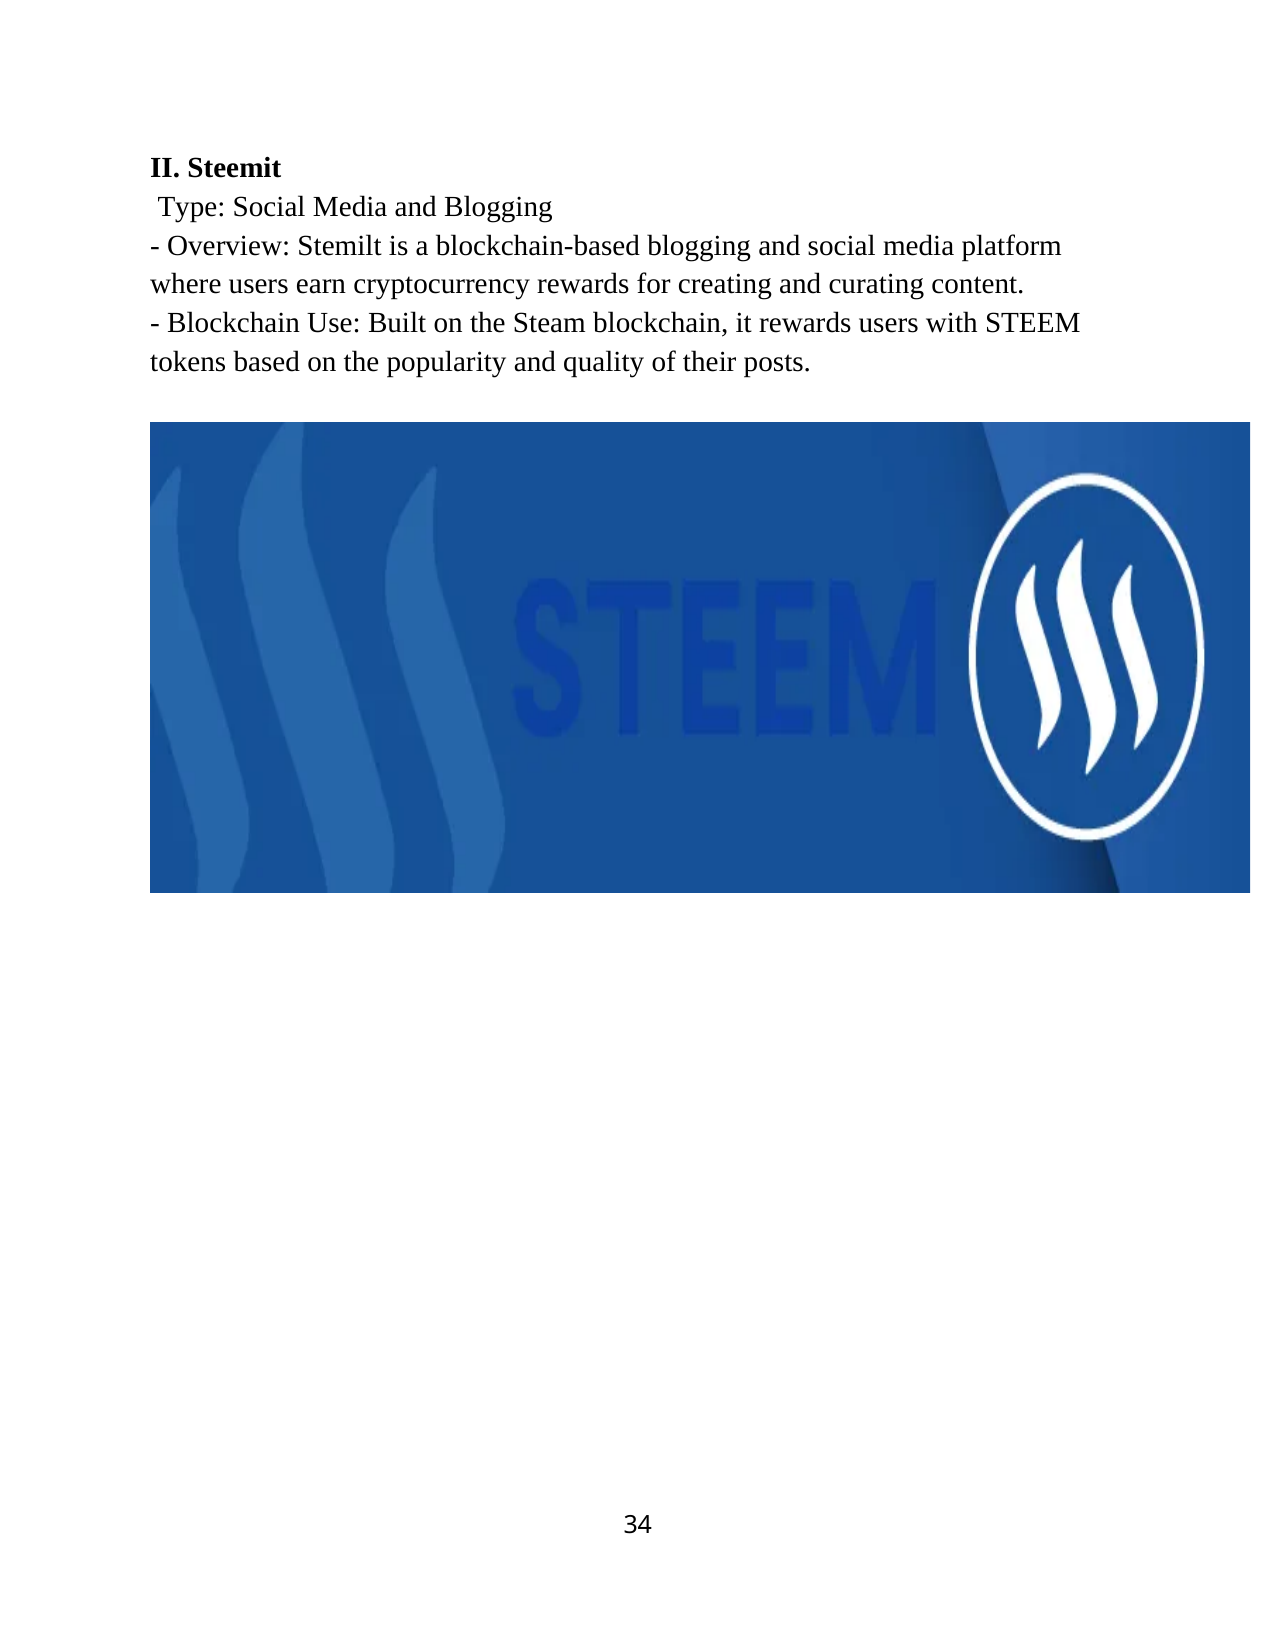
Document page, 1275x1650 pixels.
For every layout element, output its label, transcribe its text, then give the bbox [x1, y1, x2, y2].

picture [150, 422, 1250, 893]
text Type: Social Media and Blogging [150, 189, 1125, 222]
text - Overview: Stemilt is a blockchain-based blogging and social media platform where users earn cryptocurrency rewards for creating and curating content. [150, 228, 1125, 300]
text - Blockchain Use: Built on the Steam blockchain, it rewards users with STEEM tokens based on the popularity and quality of their posts. [150, 305, 1125, 378]
text II. Steemit [150, 150, 1125, 183]
